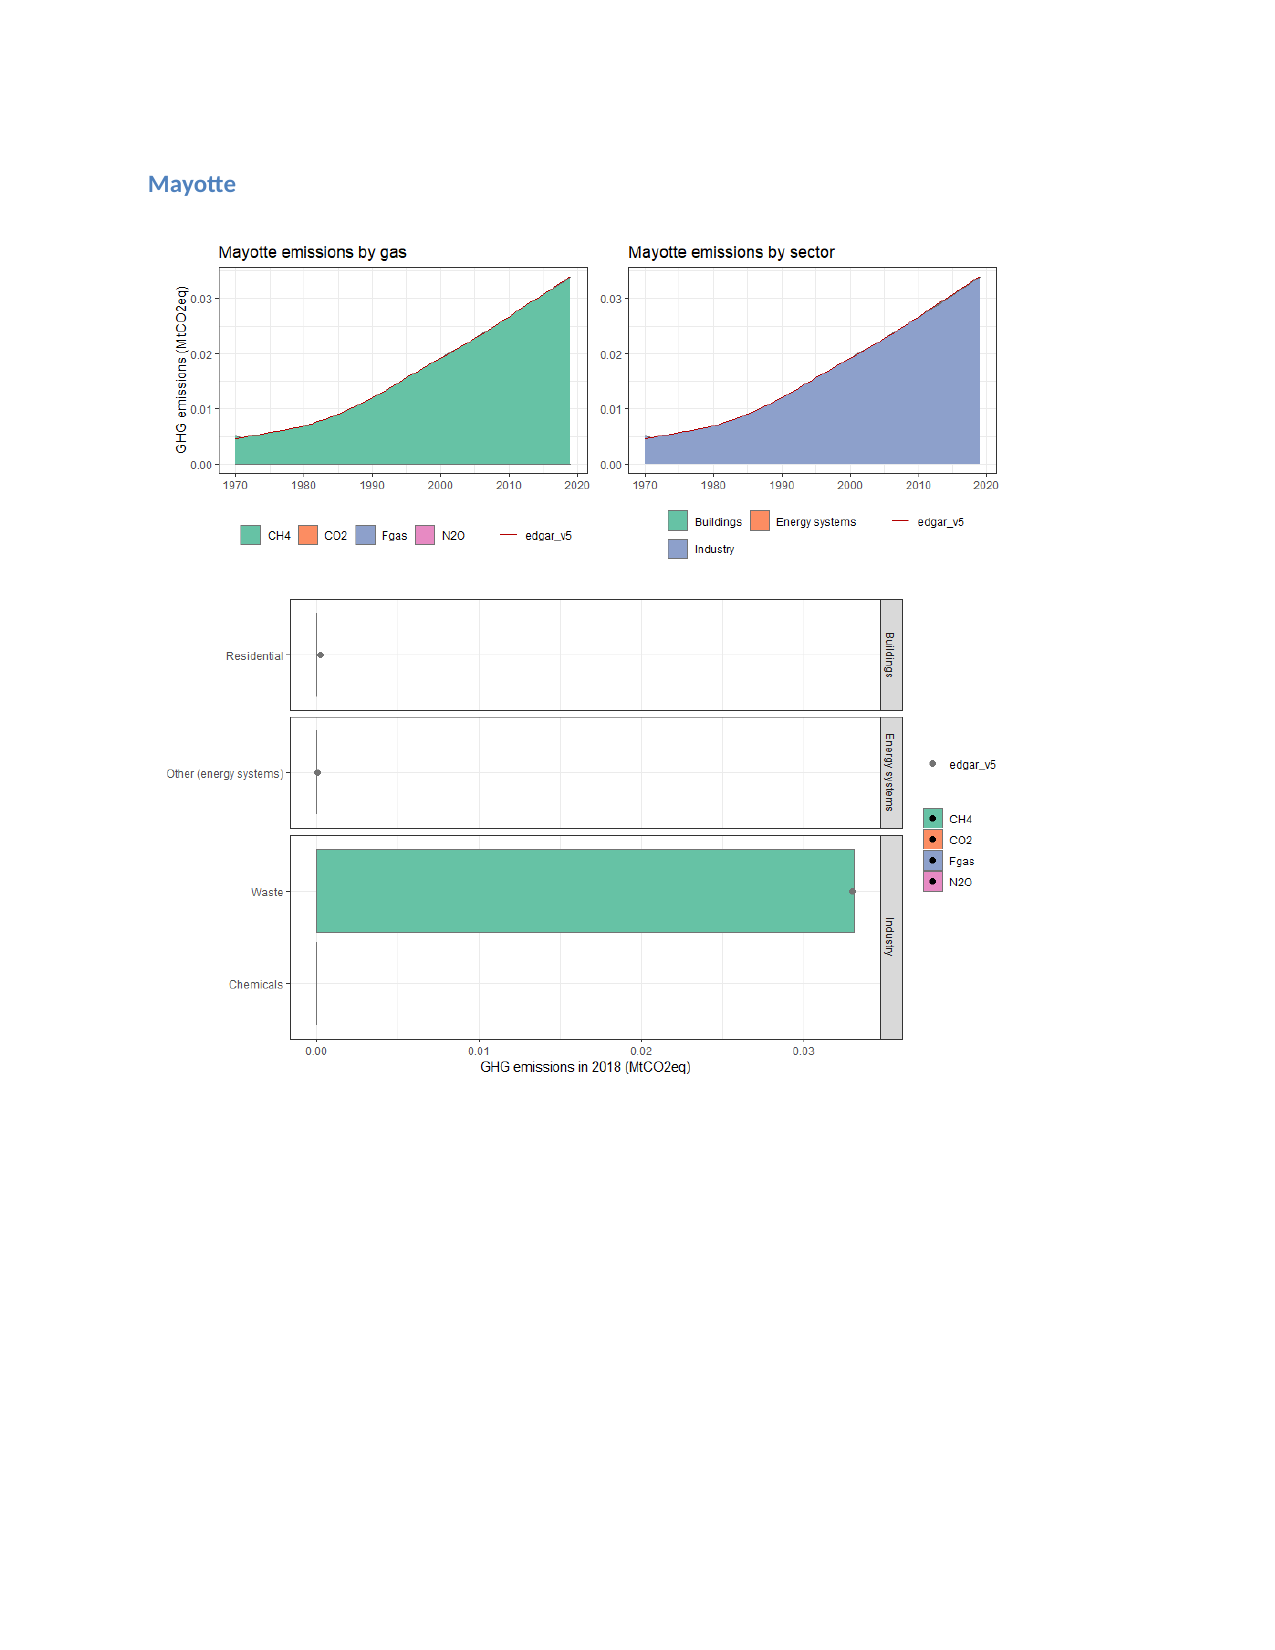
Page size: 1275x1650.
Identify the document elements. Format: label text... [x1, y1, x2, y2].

picture [147, 217, 1023, 1093]
subtitle Mayotte [148, 168, 1127, 199]
